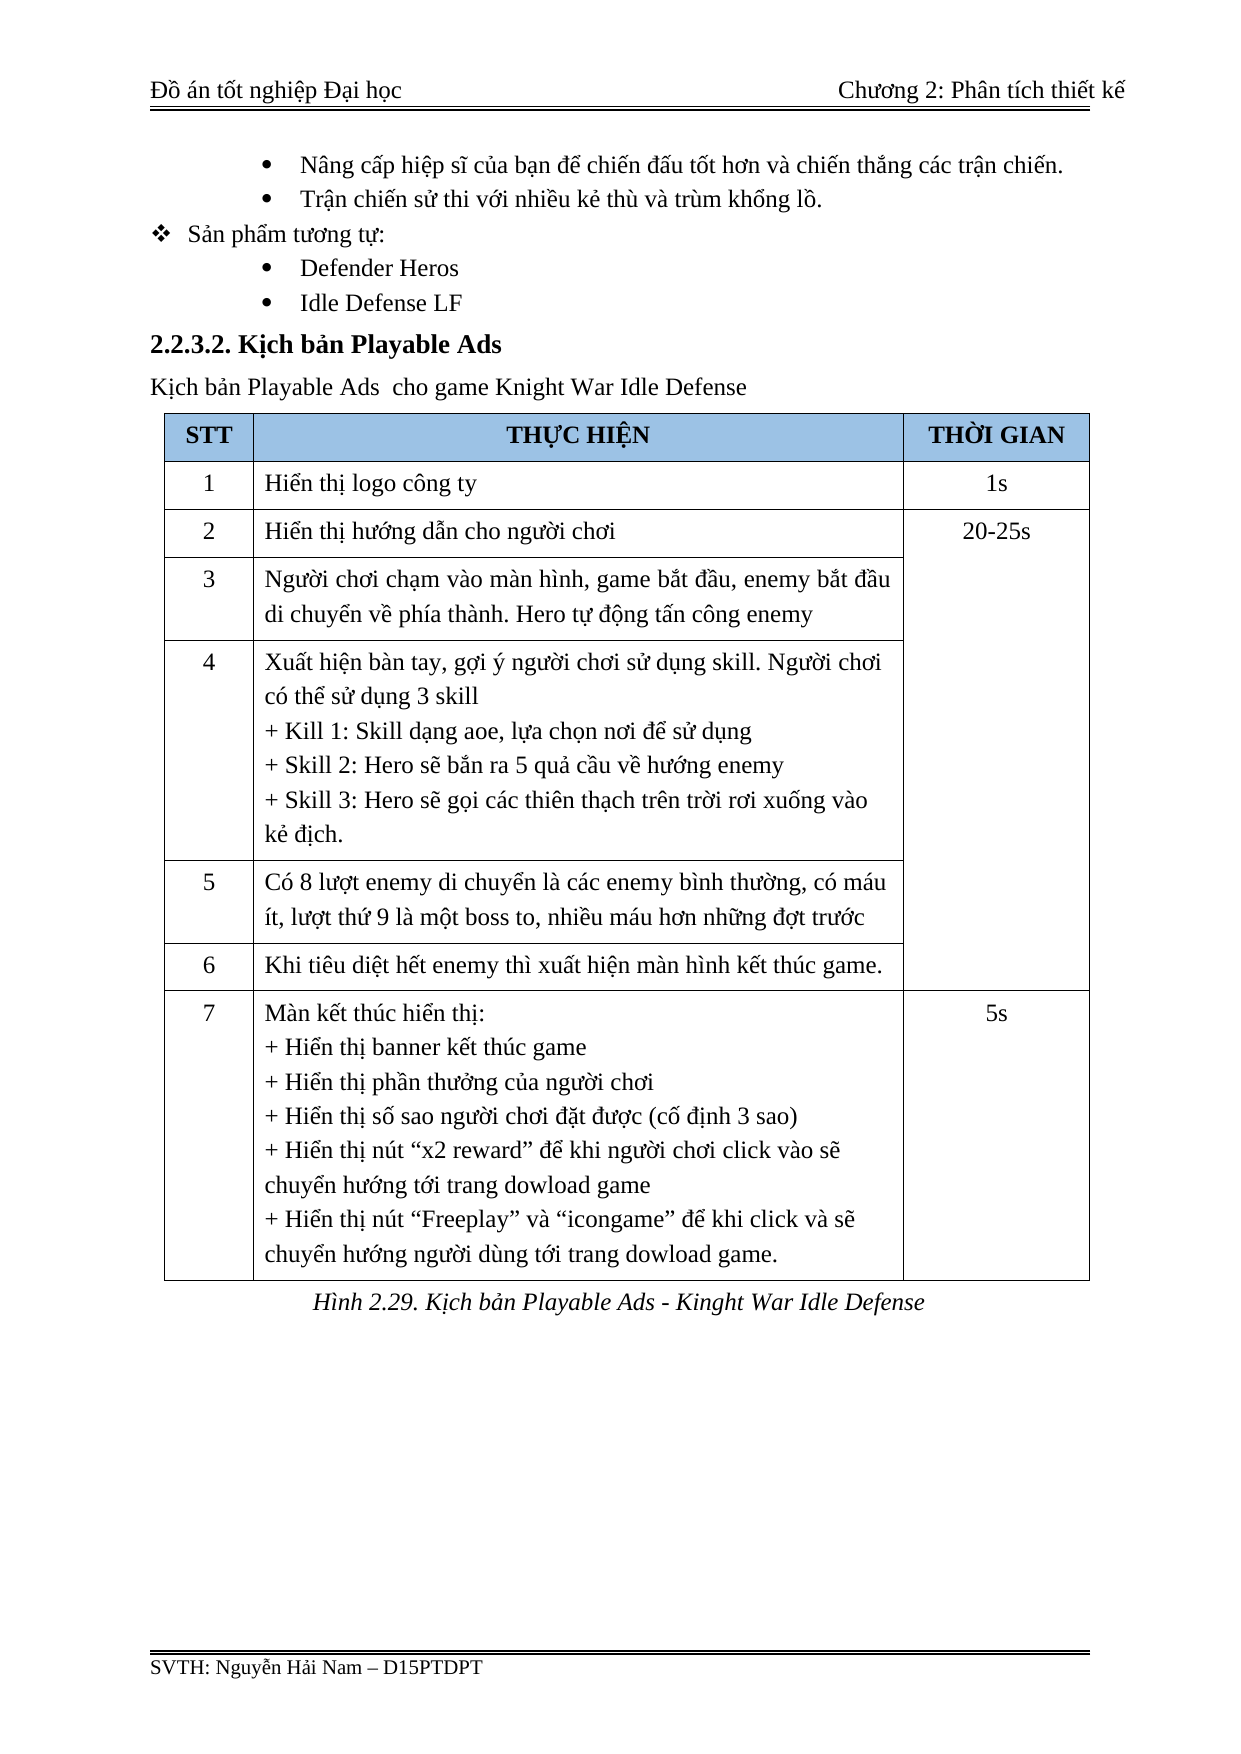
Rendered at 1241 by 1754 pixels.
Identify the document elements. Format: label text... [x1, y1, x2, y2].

table_header THỜI GIAN [904, 414, 1089, 461]
table_cell 7 [165, 991, 253, 1280]
table_cell 1s [904, 462, 1089, 509]
table_cell 3 [165, 558, 253, 639]
list Sản phẩm tương tự: [150, 219, 1090, 248]
table_cell Màn kết thúc hiển thị: + Hiển thị banner kết thúc game + Hiển thị phần thưởng của người chơi + Hiển thị số sao người chơi đặt được (cố định 3 sao) + Hiển thị nút “x2 reward” để khi người chơi click vào sẽ chuyển hướng tới trang dowload game + Hiển thị nút “Freeplay” và “icongame” để khi click và sẽ chuyển hướng người dùng tới trang dowload game. [254, 991, 903, 1280]
list Idle Defense LF [262, 288, 1090, 317]
text Kịch bản Playable Ads cho game Knight War Idle Defense [150, 372, 1090, 401]
table_cell 2 [165, 510, 253, 557]
text Hình 2.29. Kịch bản Playable Ads - Kinght War Idle Defense [150, 1287, 1090, 1316]
table_cell Xuất hiện bàn tay, gợi ý người chơi sử dụng skill. Người chơi có thể sử dụng 3 skill + Kill 1: Skill dạng aoe, lựa chọn nơi để sử dụng + Skill 2: Hero sẽ bắn ra 5 quả cầu về hướng enemy + Skill 3: Hero sẽ gọi các thiên thạch trên trời rơi xuống vào kẻ địch. [254, 641, 903, 860]
subtitle 2.2.3.2. Kịch bản Playable Ads [150, 329, 1090, 360]
table_cell 1 [165, 462, 253, 509]
table_cell 5 [165, 861, 253, 942]
table_cell Hiển thị hướng dẫn cho người chơi [254, 510, 903, 557]
list Defender Heros [262, 253, 1090, 282]
table_cell Hiển thị logo công ty [254, 462, 903, 509]
list Nâng cấp hiệp sĩ của bạn để chiến đấu tốt hơn và chiến thắng các trận chiến. [262, 150, 1090, 179]
table_header THỰC HIỆN [254, 414, 903, 461]
table_cell Có 8 lượt enemy di chuyển là các enemy bình thường, có máu ít, lượt thứ 9 là một boss to, nhiều máu hơn những đợt trước [254, 861, 903, 942]
table_cell Khi tiêu diệt hết enemy thì xuất hiện màn hình kết thúc game. [254, 944, 903, 990]
table_cell 20-25s [904, 510, 1089, 990]
table_cell 4 [165, 641, 253, 860]
table_header STT [165, 414, 253, 461]
table_cell 5s [904, 991, 1089, 1280]
list Trận chiến sử thi với nhiều kẻ thù và trùm khổng lồ. [262, 184, 1090, 213]
table_cell 6 [165, 944, 253, 990]
table_cell Người chơi chạm vào màn hình, game bắt đầu, enemy bắt đầu di chuyển về phía thành. Hero tự động tấn công enemy [254, 558, 903, 639]
